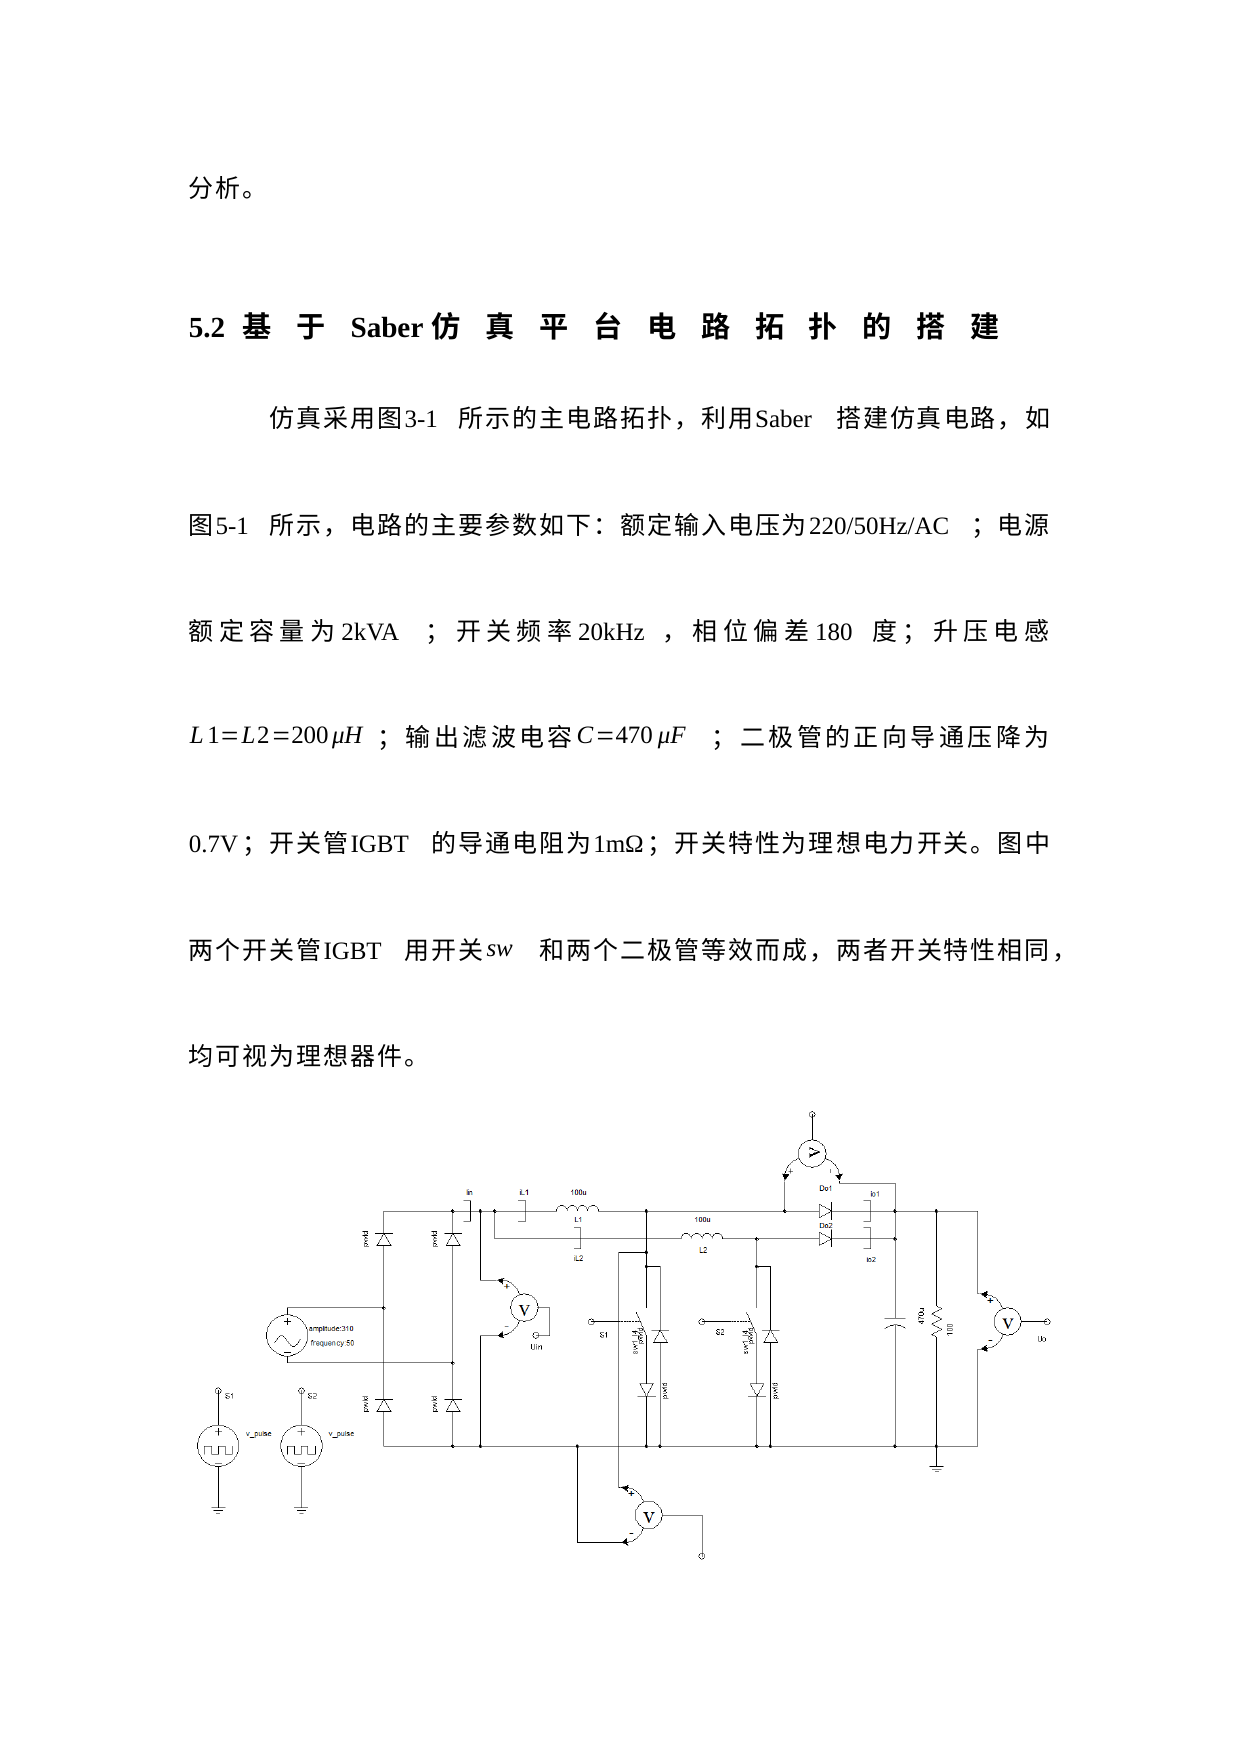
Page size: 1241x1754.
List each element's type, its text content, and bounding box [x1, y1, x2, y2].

text 仿真采用图3-1所示的主电路拓扑，利用Saber搭建仿真电路，如图5-1所示，电路的主要参数如下：额定输入电压为220/50Hz/AC；电源额定容量为2kVA；开关频率20kHz，相位偏差180度；升压电感；输出滤波电容；二极管的正向导通压降为0.7V；开关管IGBT的导通电阻为1mΩ；开关特性为理想电力开关。图中两个开关管IGBT用开关和两个二极管等效而成，两者开关特性相同，均可视为理想器件。 [188, 382, 1052, 1090]
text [188, 151, 1052, 222]
text 5.2 基于Saber仿真平台电路拓扑的搭建 [188, 290, 1052, 361]
picture [188, 1108, 1055, 1560]
